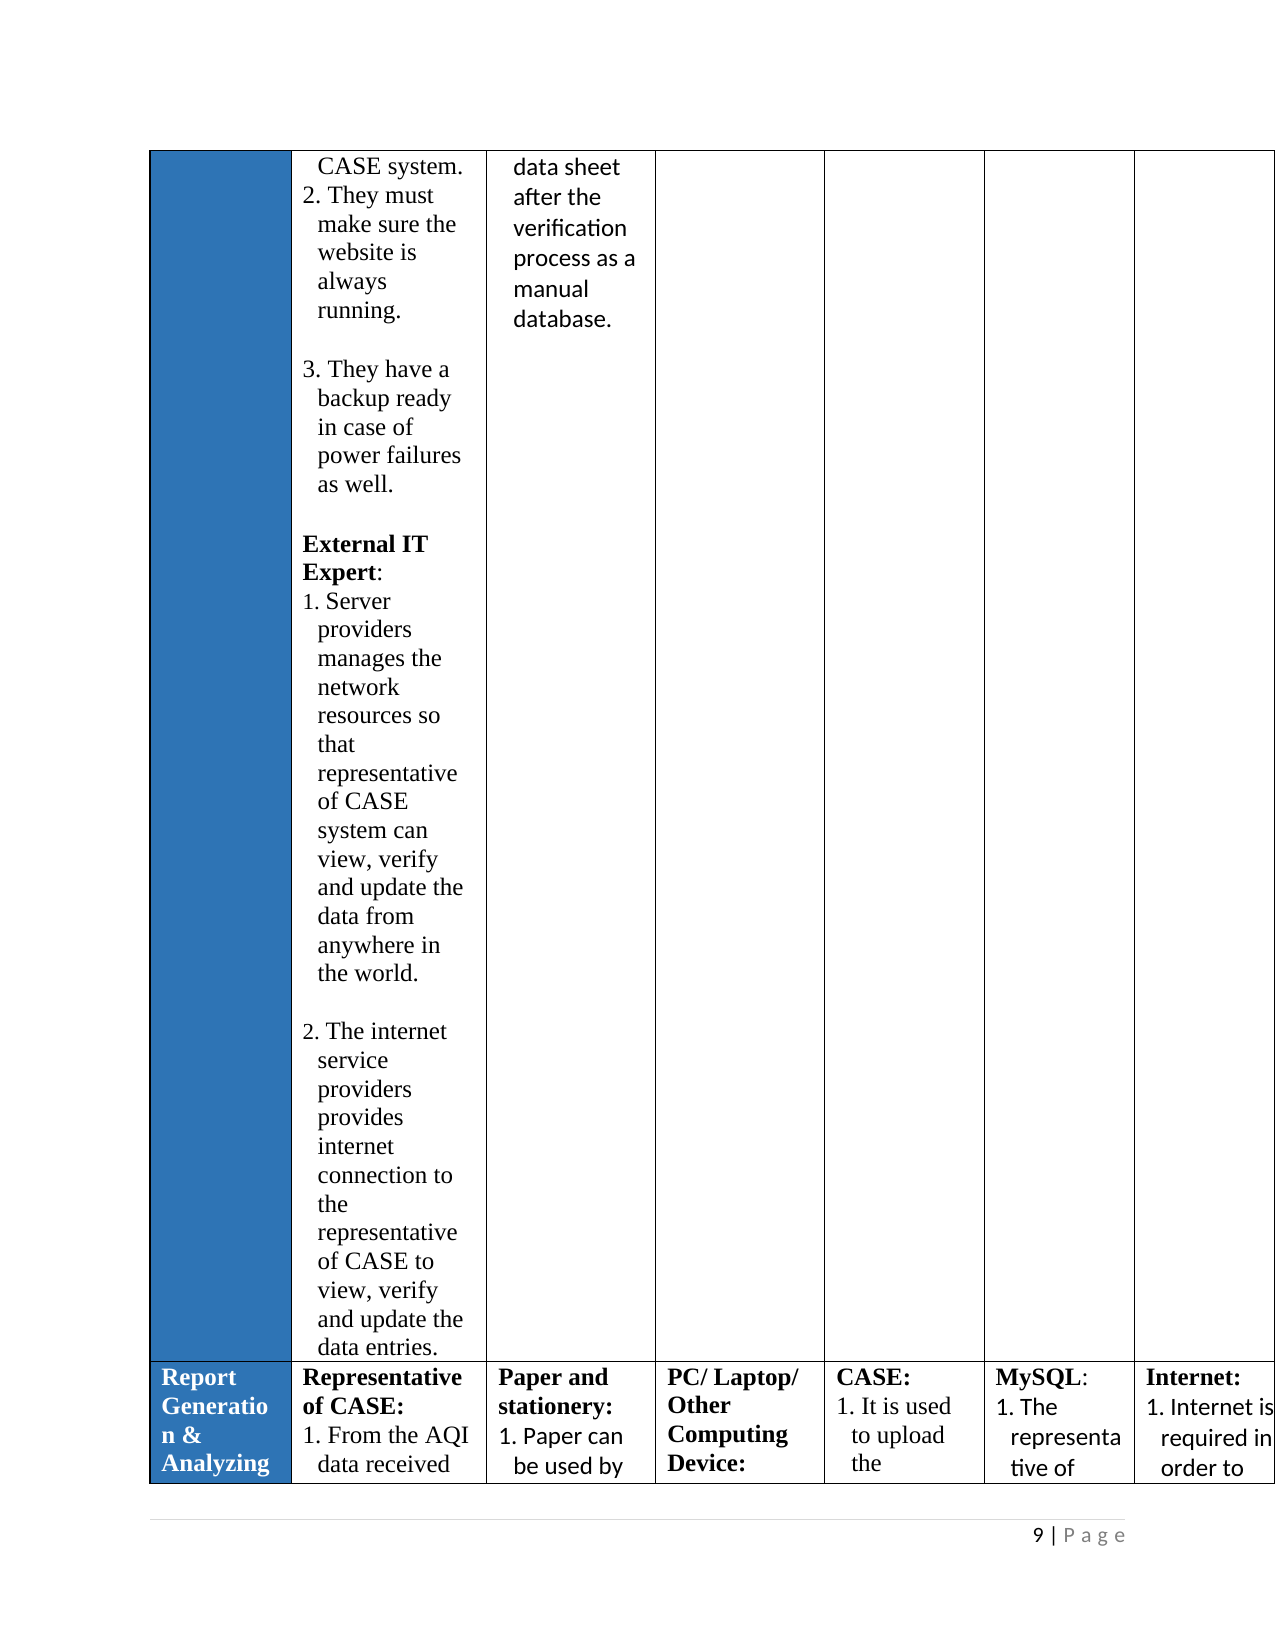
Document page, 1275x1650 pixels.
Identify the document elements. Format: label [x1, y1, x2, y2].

table_cell [985, 1362, 1134, 1483]
table_cell [292, 151, 486, 1361]
table_cell [151, 1362, 291, 1483]
table_cell [985, 151, 1134, 1361]
table_cell [656, 1362, 824, 1483]
table_cell [825, 1362, 984, 1483]
table_cell [1135, 1362, 1274, 1483]
table_cell [825, 151, 984, 1361]
table_cell [487, 1362, 655, 1483]
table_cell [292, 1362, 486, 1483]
table_cell [656, 151, 824, 1361]
table_cell [1135, 151, 1274, 1361]
table_cell [151, 151, 291, 1361]
table_cell [487, 151, 655, 1361]
